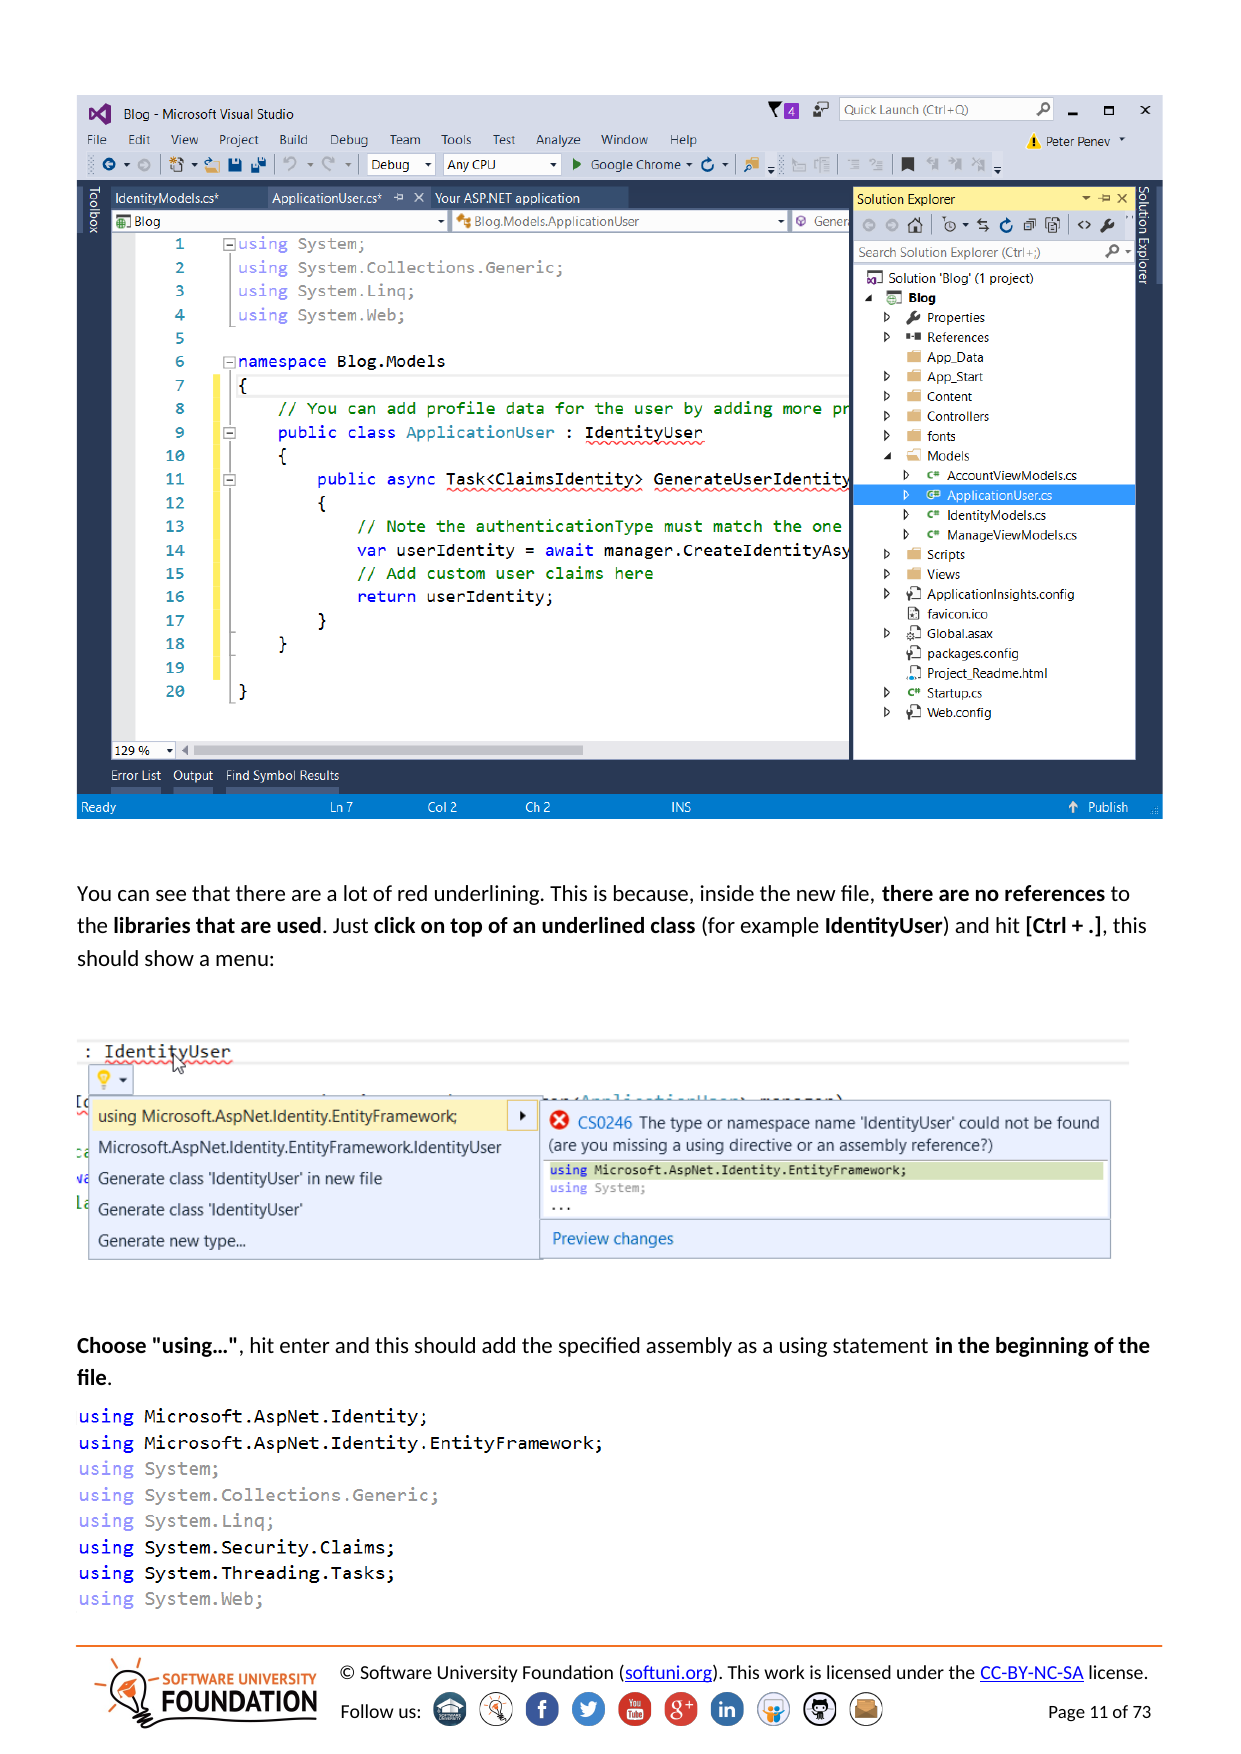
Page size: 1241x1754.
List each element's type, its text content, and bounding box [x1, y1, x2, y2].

picture [76, 95, 1163, 819]
picture [618, 1692, 652, 1726]
picture [76, 1033, 1130, 1270]
picture [803, 1692, 837, 1726]
picture [664, 1692, 698, 1726]
picture [525, 1692, 559, 1726]
text Choose "using…", hit enter and this should add the specified assembly as a using statement in the beginning of the file. [77, 1331, 1163, 1391]
picture [93, 1656, 317, 1729]
picture [849, 1692, 883, 1726]
picture [757, 1692, 790, 1726]
picture [433, 1692, 467, 1726]
picture [710, 1692, 744, 1726]
picture [572, 1692, 605, 1726]
text You can see that there are a lot of red underlining. This is because, inside the new file, there are no references to the libraries that are used. Just click on top of an underlined class (for example IdentityUser) and hit [Ctrl + .], this should show a menu: [77, 879, 1163, 972]
picture [479, 1692, 513, 1726]
picture [76, 1407, 693, 1629]
